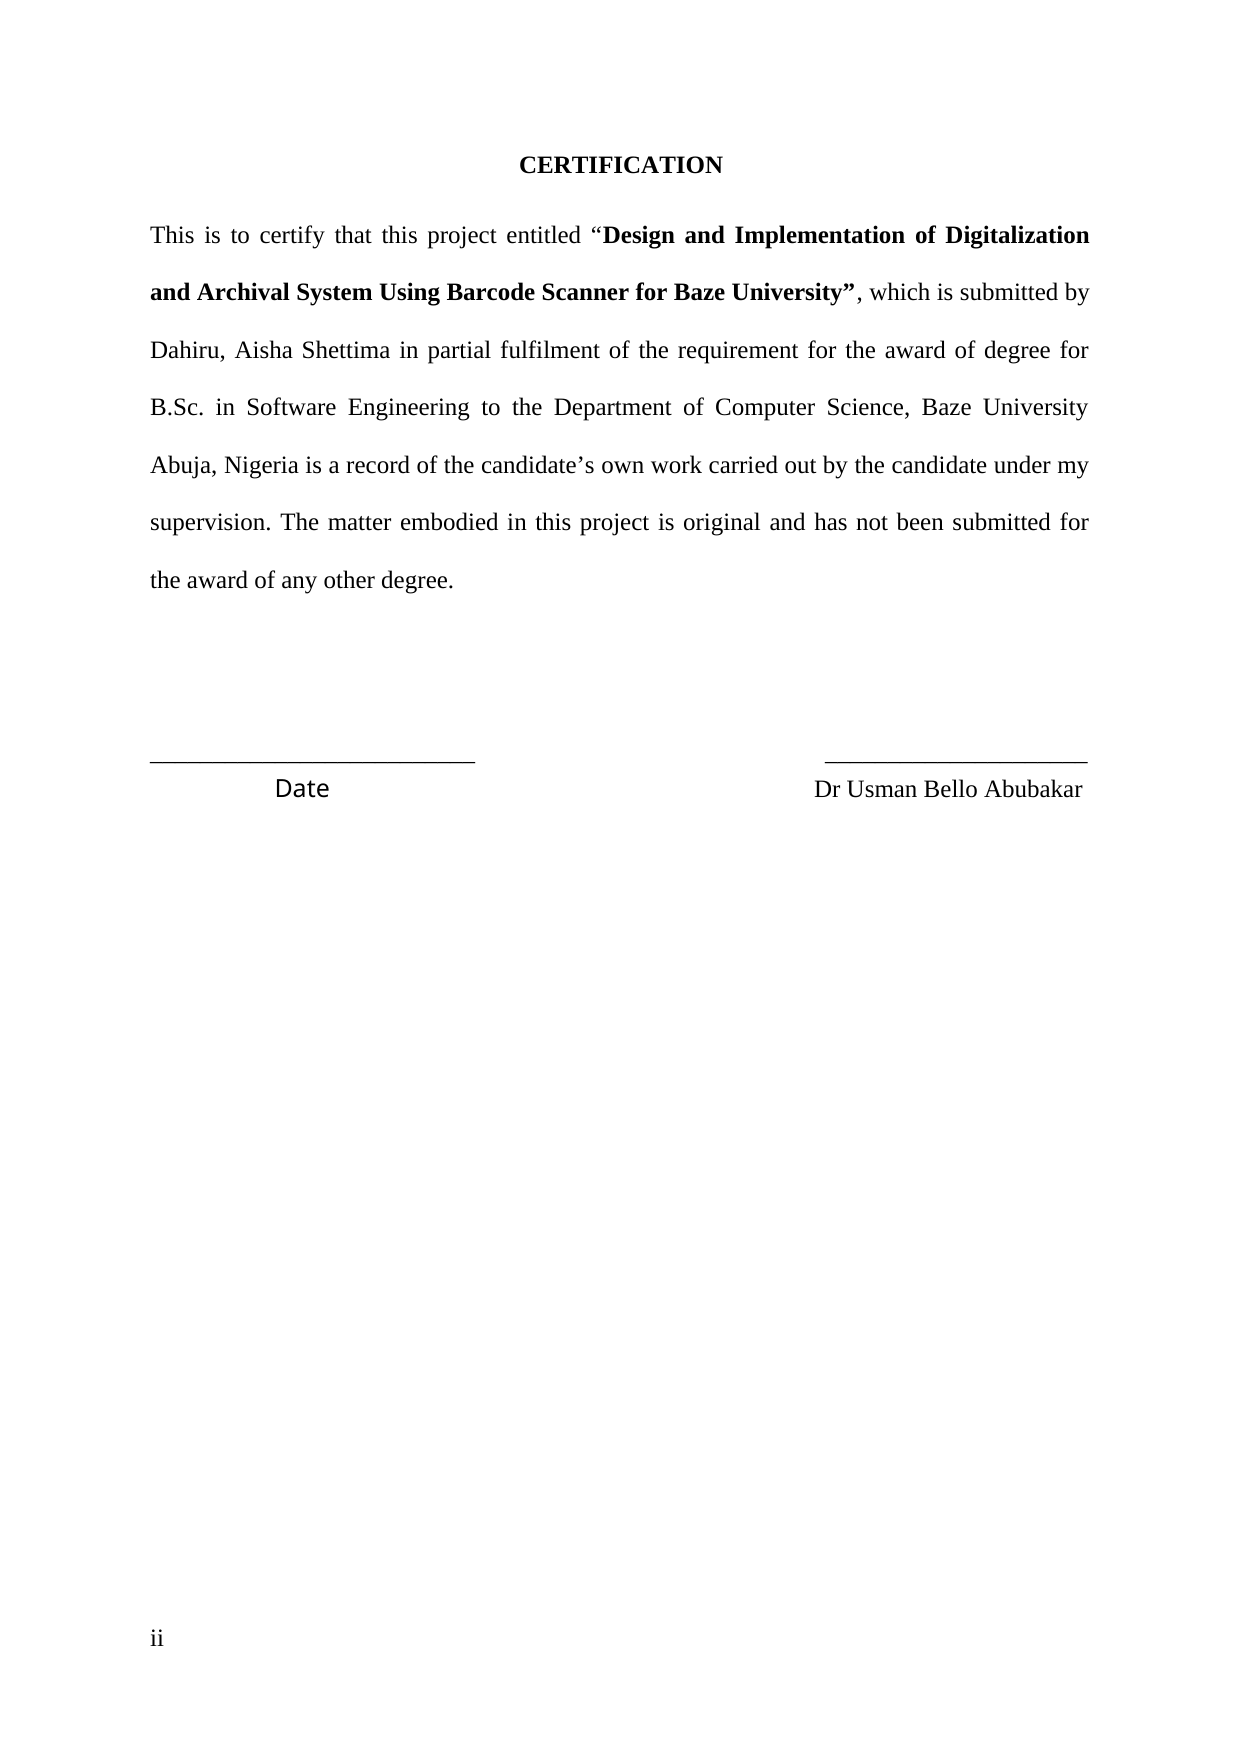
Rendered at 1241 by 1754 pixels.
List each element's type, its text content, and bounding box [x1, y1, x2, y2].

text __________________________ _____________________ [150, 737, 1090, 766]
text Date Dr Usman Bello Abubakar [150, 771, 1090, 804]
subtitle CERTIFICATION [152, 150, 1090, 179]
text This is to certify that this project entitled “Design and Implementation of Digitalization and Archival System Using Barcode Scanner for Baze University”, which is submitted by Dahiru, Aisha Shettima in partial fulfilment of the requirement for the award of degree for B.Sc. in Software Engineering to the Department of Computer Science, Baze University Abuja, Nigeria is a record of the candidate’s own work carried out by the candidate under my supervision. The matter embodied in this project is original and has not been submitted for the award of any other degree. [150, 220, 1090, 594]
